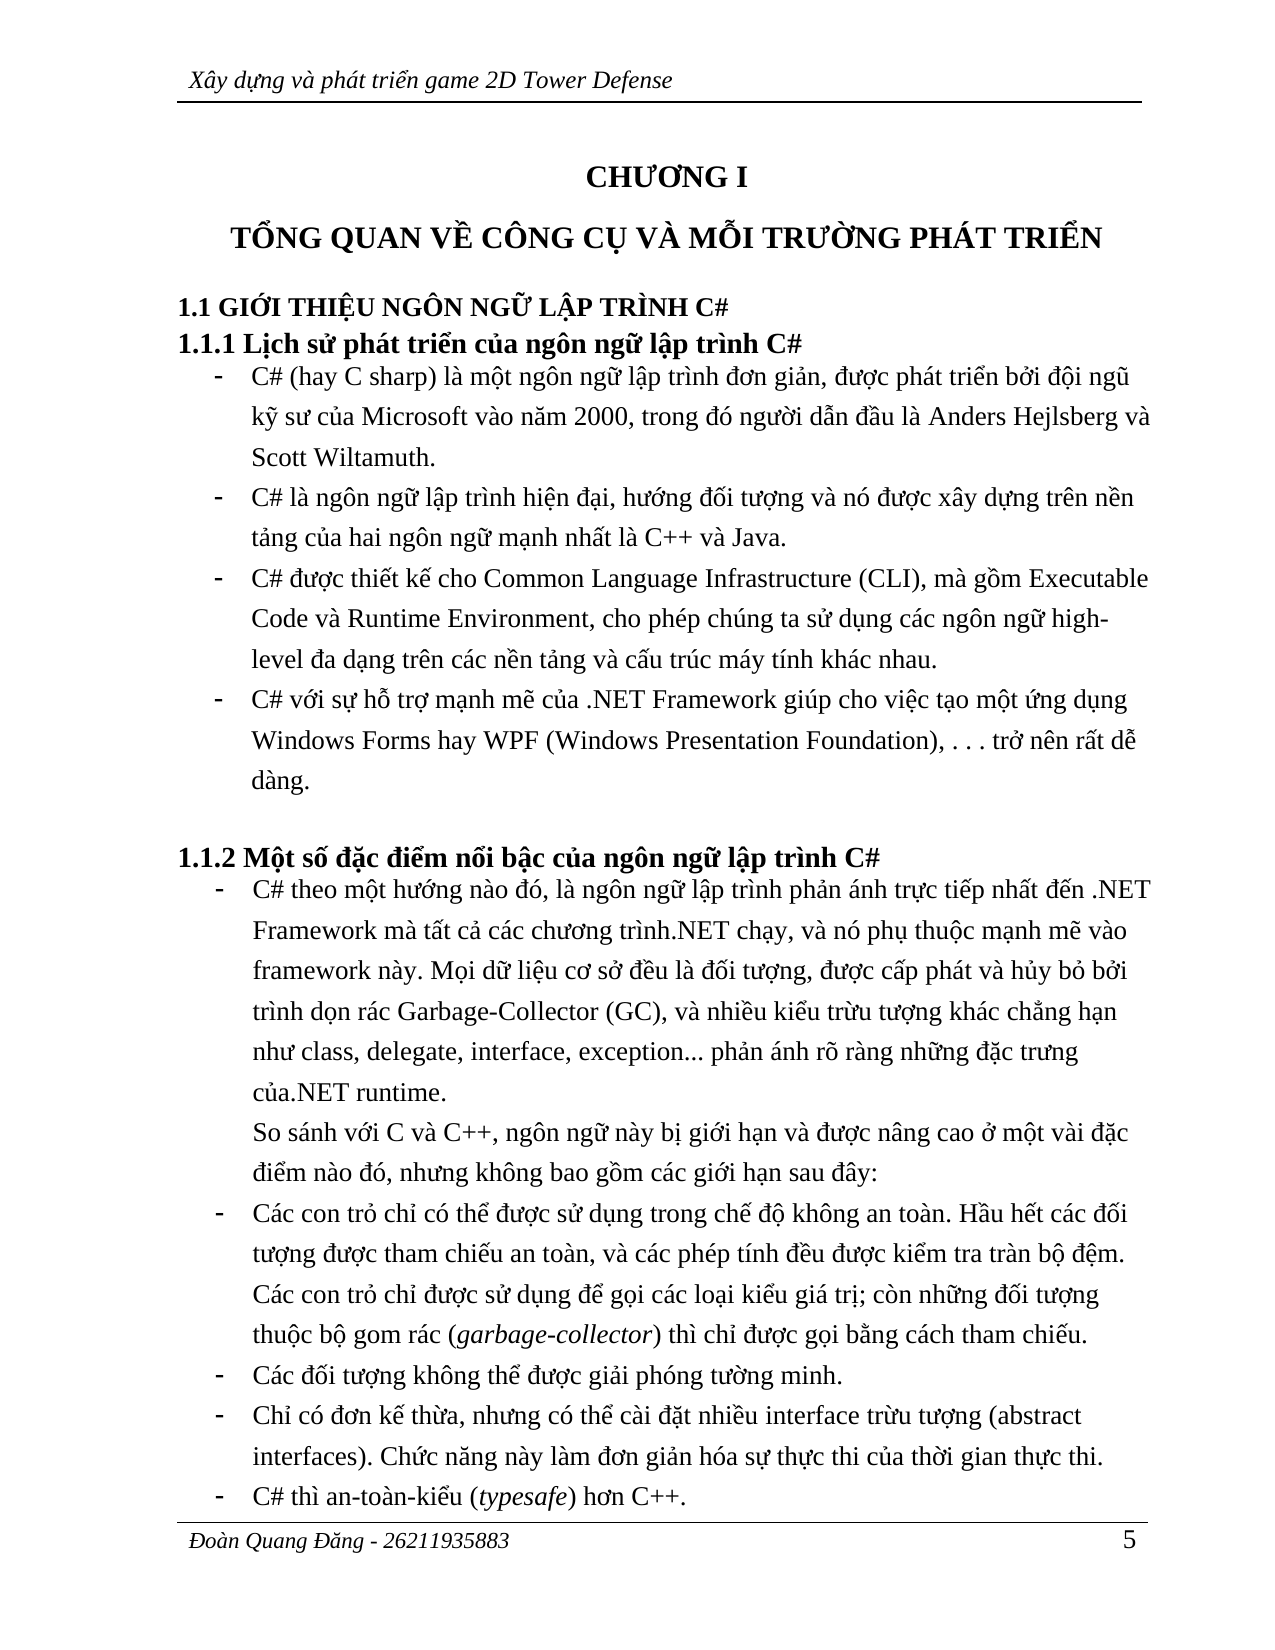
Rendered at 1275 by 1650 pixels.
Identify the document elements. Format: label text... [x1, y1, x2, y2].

list C# (hay C sharp) là một ngôn ngữ lập trình đơn giản, được phát triển bởi đội ngũ kỹ sư của Microsoft vào năm 2000, trong đó người dẫn đầu là Anders Hejlsberg và Scott Wiltamuth. [214, 360, 1156, 472]
list Chỉ có đơn kế thừa, nhưng có thể cài đặt nhiều interface trừu tượng (abstract interfaces). Chức năng này làm đơn giản hóa sự thực thi của thời gian thực thi. [215, 1399, 1156, 1471]
list Các đối tượng không thể được giải phóng tường minh. [215, 1359, 1156, 1390]
subtitle CHƯƠNG I [177, 159, 1156, 194]
subtitle 1.1.2 Một số đặc điểm nổi bậc của ngôn ngữ lập trình C# [177, 840, 1156, 873]
list Các con trỏ chỉ có thể được sử dụng trong chế độ không an toàn. Hầu hết các đối tượng được tham chiếu an toàn, và các phép tính đều được kiểm tra tràn bộ đệm. Các con trỏ chỉ được sử dụng để gọi các loại kiểu giá trị; còn những đối tượng thuộc bộ gom rác (garbage-collector) thì chỉ được gọi bằng cách tham chiếu. [215, 1197, 1156, 1349]
subtitle TỔNG QUAN VỀ CÔNG CỤ VÀ MỖI TRƯỜNG PHÁT TRIỂN [177, 219, 1156, 256]
list C# là ngôn ngữ lập trình hiện đại, hướng đối tượng và nó được xây dựng trên nền tảng của hai ngôn ngữ mạnh nhất là C++ và Java. [214, 481, 1156, 553]
subtitle 1.1 GIỚI THIỆU NGÔN NGỮ LẬP TRÌNH C# [177, 291, 1156, 322]
list C# theo một hướng nào đó, là ngôn ngữ lập trình phản ánh trực tiếp nhất đến .NET Framework mà tất cả các chương trình.NET chạy, và nó phụ thuộc mạnh mẽ vào framework này. Mọi dữ liệu cơ sở đều là đối tượng, được cấp phát và hủy bỏ bởi trình dọn rác Garbage-Collector (GC), và nhiều kiểu trừu tượng khác chẳng hạn như class, delegate, interface, exception... phản ánh rõ ràng những đặc trưng của.NET runtime. [215, 873, 1156, 1107]
list C# thì an-toàn-kiểu (typesafe) hơn C++. [215, 1480, 1156, 1512]
subtitle 1.1.1 Lịch sử phát triển của ngôn ngữ lập trình C# [177, 326, 1156, 360]
list C# được thiết kế cho Common Language Infrastructure (CLI), mà gồm Executable Code và Runtime Environment, cho phép chúng ta sử dụng các ngôn ngữ high-level đa dạng trên các nền tảng và cấu trúc máy tính khác nhau. [214, 562, 1156, 674]
list C# với sự hỗ trợ mạnh mẽ của .NET Framework giúp cho việc tạo một ứng dụng Windows Forms hay WPF (Windows Presentation Foundation), . . . trở nên rất dễ dàng. [214, 683, 1156, 795]
text So sánh với C và C++, ngôn ngữ này bị giới hạn và được nâng cao ở một vài đặc điểm nào đó, nhưng không bao gồm các giới hạn sau đây: [252, 1116, 1156, 1188]
